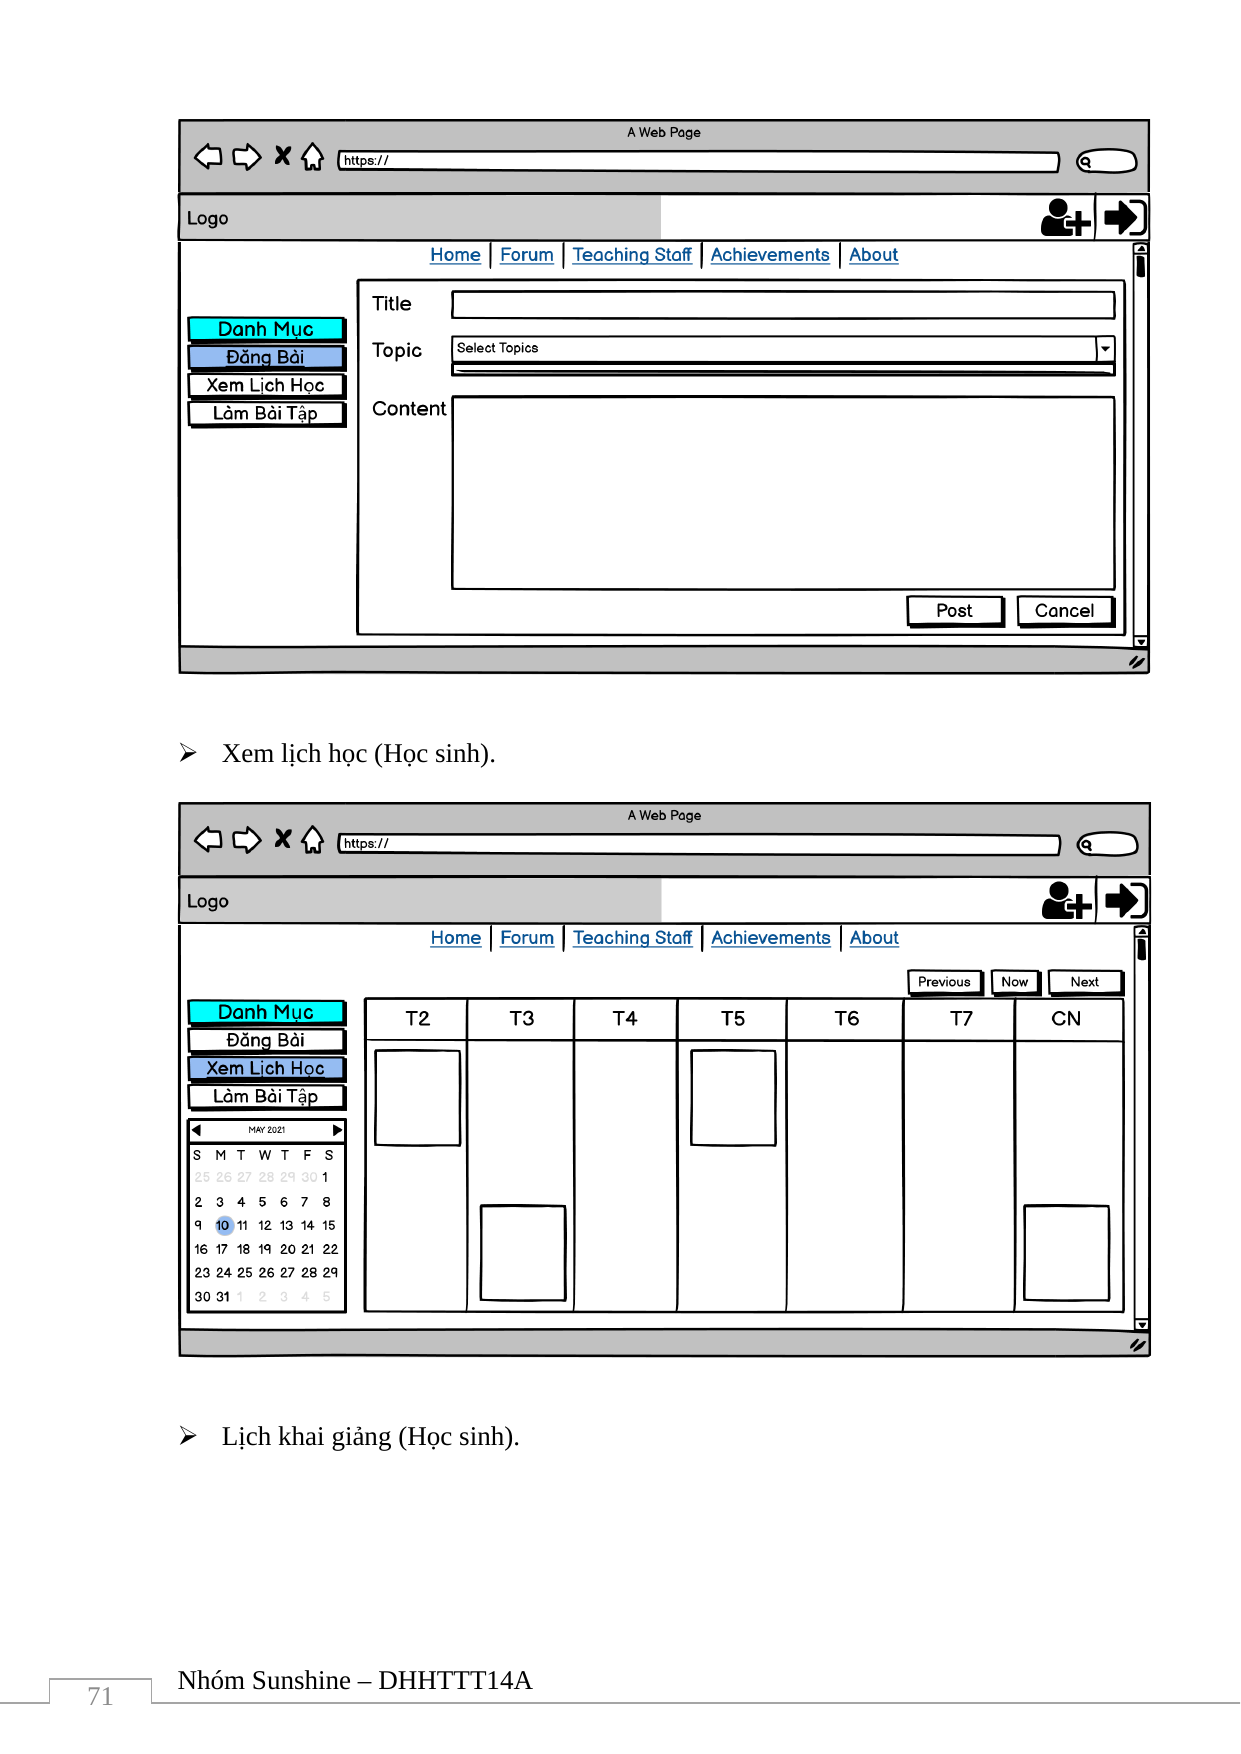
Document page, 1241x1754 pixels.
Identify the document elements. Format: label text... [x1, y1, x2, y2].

list Lịch khai giảng (Học sinh). [177, 1420, 1152, 1452]
picture [177, 801, 1152, 1358]
list Xem lịch học (Học sinh). [177, 737, 1152, 768]
picture [177, 118, 1151, 675]
